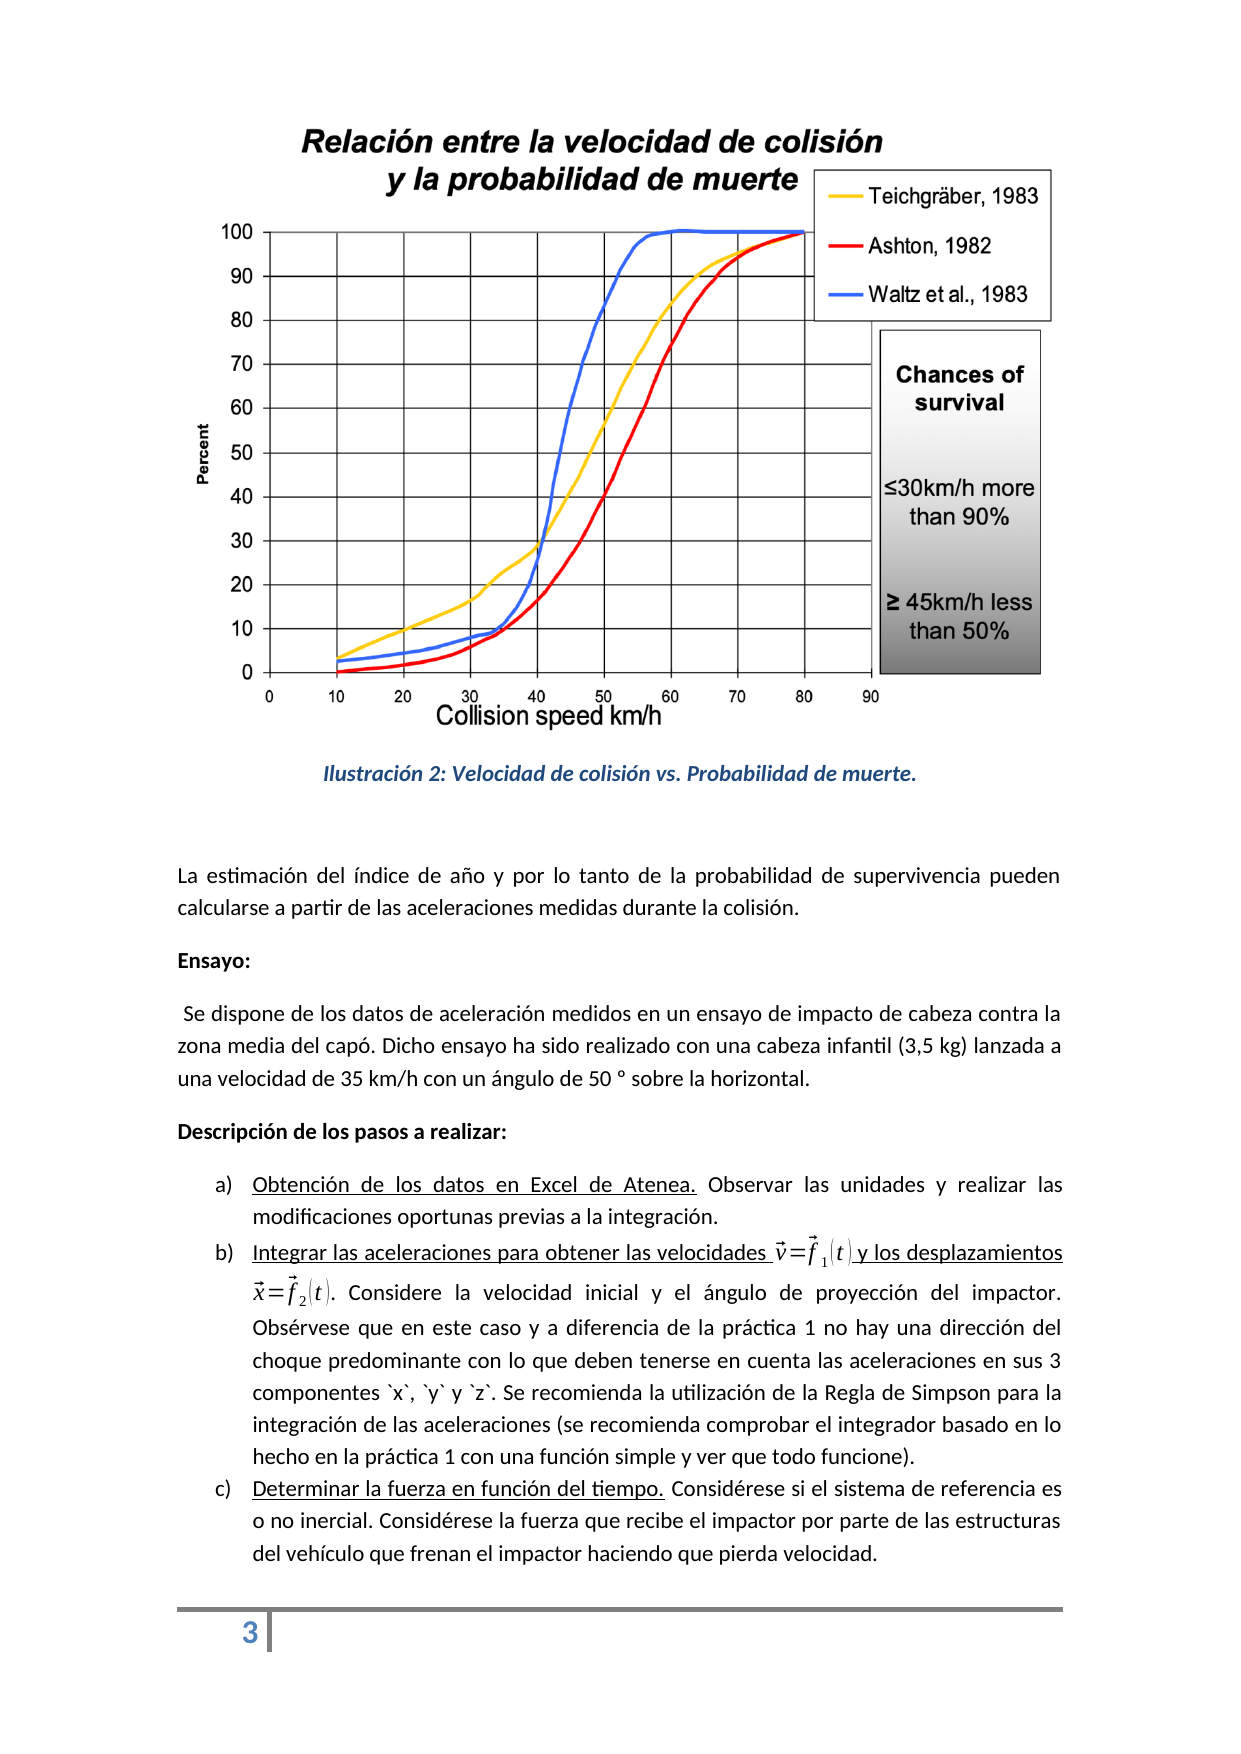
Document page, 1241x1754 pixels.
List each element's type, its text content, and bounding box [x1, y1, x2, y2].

list Determinar la fuerza en función del tiempo. Considérese si el sistema de referencia es o no inercial. Considérese la fuerza que recibe el impactor por parte de las estructuras del vehículo que frenan el impactor haciendo que pierda velocidad. [215, 1474, 1063, 1567]
list Obtención de los datos en Excel de Atenea. Observar las unidades y realizar las modificaciones oportunas previas a la integración. [215, 1170, 1063, 1230]
text Descripción de los pasos a realizar: [177, 1117, 1063, 1145]
list Integrar las aceleraciones para obtener las velocidades y los desplazamientos . Considere la velocidad inicial y el ángulo de proyección del impactor. Obsérvese que en este caso y a diferencia de la práctica 1 no hay una dirección del choque predominante con lo que deben tenerse en cuenta las aceleraciones en sus 3 componentes `x`, `y` y `z`. Se recomienda la utilización de la Regla de Simpson para la integración de las aceleraciones (se recomienda comprobar el integrador basado en lo hecho en la práctica 1 con una función simple y ver que todo funcione). [215, 1234, 1063, 1470]
text Ensayo: [177, 946, 1063, 974]
picture [177, 118, 1063, 735]
text La estimación del índice de año y por lo tanto de la probabilidad de supervivencia pueden calcularse a partir de las aceleraciones medidas durante la colisión. [177, 861, 1063, 921]
text Se dispone de los datos de aceleración medidos en un ensayo de impacto de cabeza contra la zona media del capó. Dicho ensayo ha sido realizado con una cabeza infantil (3,5 kg) lanzada a una velocidad de 35 km/h con un ángulo de 50 º sobre la horizontal. [177, 999, 1063, 1092]
text Ilustración 2: Velocidad de colisión vs. Probabilidad de muerte. [177, 759, 1063, 787]
